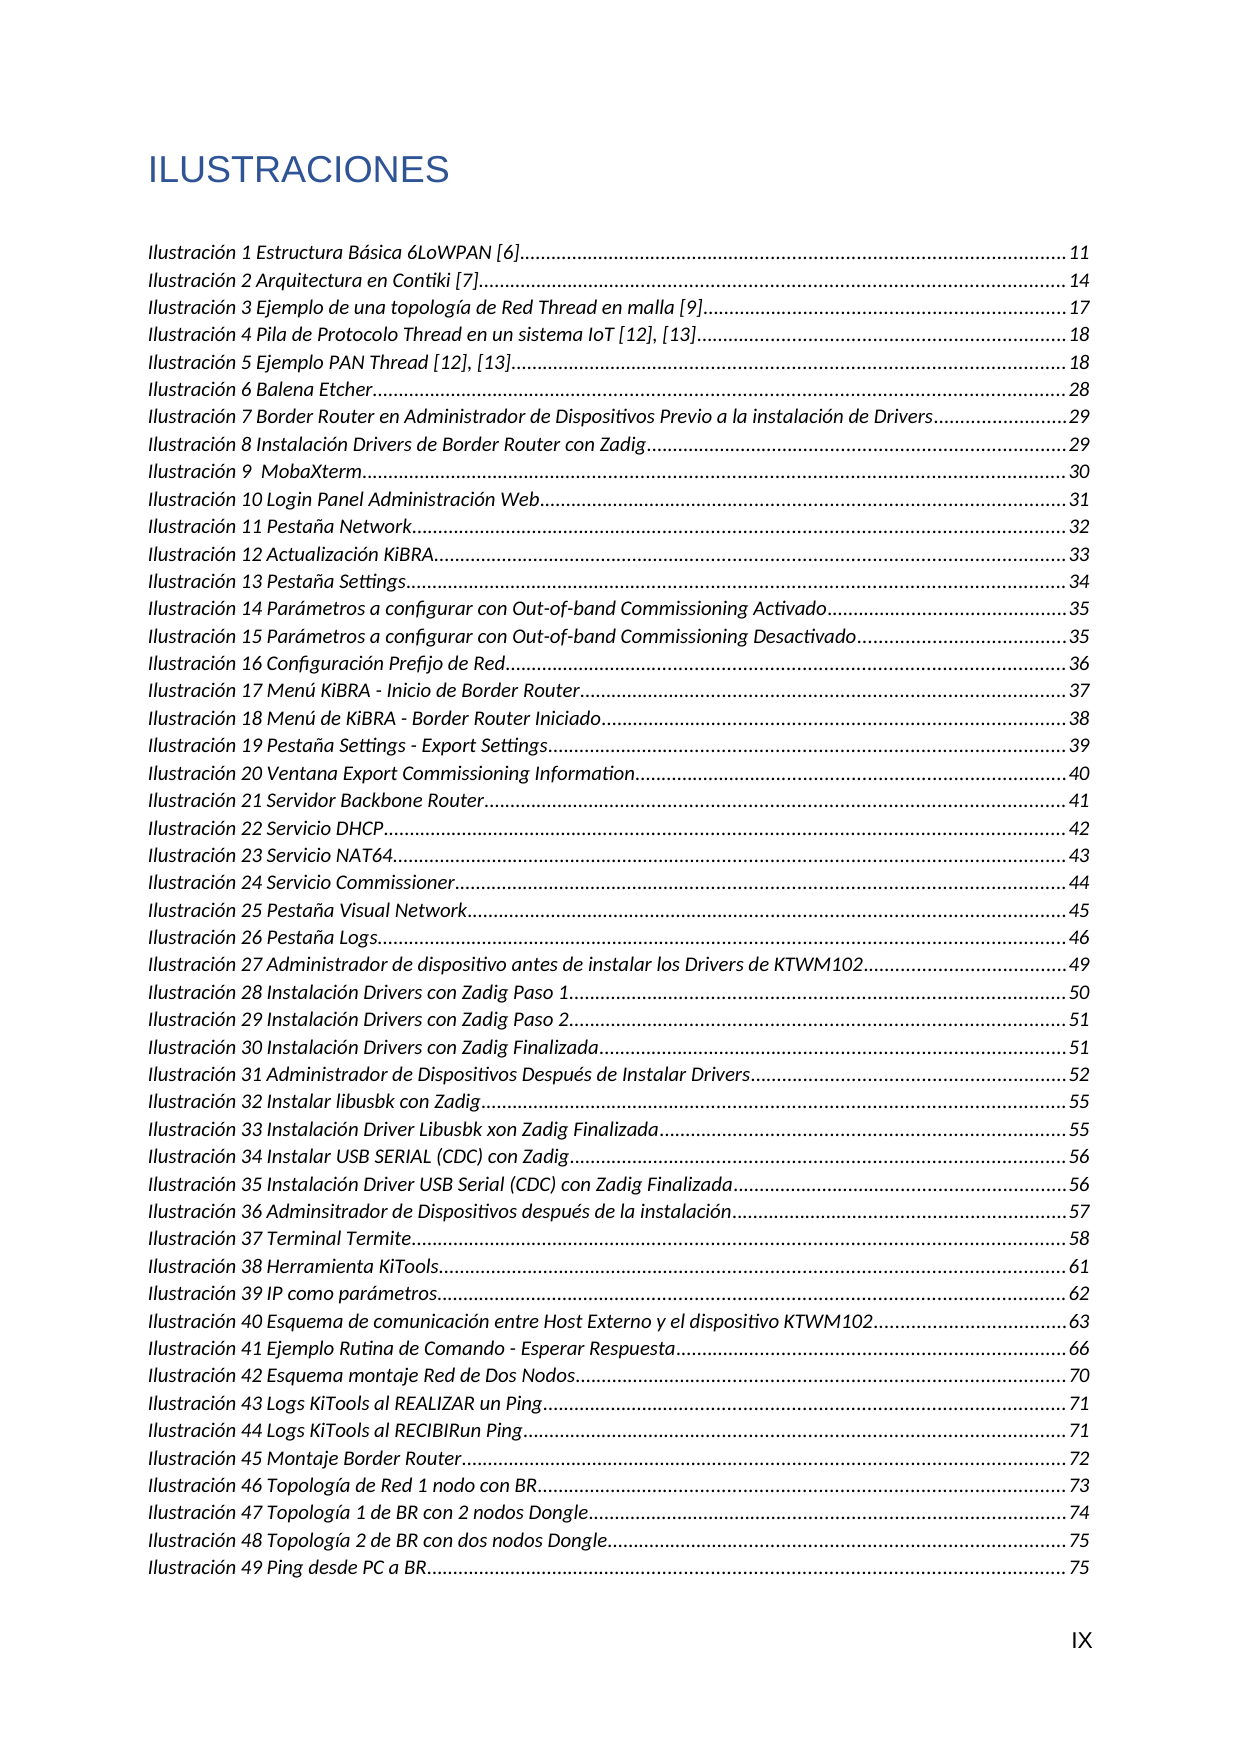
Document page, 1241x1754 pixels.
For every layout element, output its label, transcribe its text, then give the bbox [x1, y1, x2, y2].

text Ilustración 46 Topología de Red 1 nodo con BR 73 [148, 1472, 1092, 1498]
text Ilustración 38 Herramienta KiTools 61 [148, 1253, 1092, 1278]
text Ilustración 22 Servicio DHCP 42 [148, 815, 1092, 840]
text Ilustración 27 Administrador de dispositivo antes de instalar los Drivers de KTWM102 49 [148, 952, 1092, 977]
text Ilustración 21 Servidor Backbone Router 41 [148, 787, 1092, 813]
text Ilustración 1 Estructura Básica 6LoWPAN [6] 11 [148, 239, 1092, 265]
text Ilustración 32 Instalar libusbk con Zadig 55 [148, 1089, 1092, 1114]
text Ilustración 31 Administrador de Dispositivos Después de Instalar Drivers 52 [148, 1061, 1092, 1087]
text Ilustración 5 Ejemplo PAN Thread [12], [13] 18 [148, 349, 1092, 374]
text Ilustración 48 Topología 2 de BR con dos nodos Dongle 75 [148, 1527, 1092, 1552]
text Ilustración 10 Login Panel Administración Web 31 [148, 486, 1092, 511]
text Ilustración 9 MobaXterm 30 [148, 458, 1092, 484]
text Ilustración 8 Instalación Drivers de Border Router con Zadig 29 [148, 431, 1092, 457]
text Ilustración 28 Instalación Drivers con Zadig Paso 1 50 [148, 979, 1092, 1004]
text Ilustración 16 Configuración Prefijo de Red 36 [148, 650, 1092, 676]
text Ilustración 36 Adminsitrador de Dispositivos después de la instalación 57 [148, 1198, 1092, 1224]
text Ilustración 40 Esquema de comunicación entre Host Externo y el dispositivo KTWM102 63 [148, 1308, 1092, 1333]
text Ilustración 13 Pestaña Settings 34 [148, 568, 1092, 593]
text Ilustración 39 IP como parámetros 62 [148, 1280, 1092, 1306]
text Ilustración 47 Topología 1 de BR con 2 nodos Dongle 74 [148, 1499, 1092, 1525]
text Ilustración 42 Esquema montaje Red de Dos Nodos 70 [148, 1363, 1092, 1388]
text Ilustración 30 Instalación Drivers con Zadig Finalizada 51 [148, 1034, 1092, 1059]
text Ilustración 45 Montaje Border Router 72 [148, 1445, 1092, 1470]
text Ilustración 2 Arquitectura en Contiki [7] 14 [148, 267, 1092, 292]
text Ilustración 14 Parámetros a configurar con Out-of-band Commissioning Activado 35 [148, 596, 1092, 621]
text Ilustración 15 Parámetros a configurar con Out-of-band Commissioning Desactivado 35 [148, 623, 1092, 648]
text Ilustración 20 Ventana Export Commissioning Information 40 [148, 760, 1092, 785]
text Ilustración 12 Actualización KiBRA 33 [148, 541, 1092, 566]
text Ilustración 24 Servicio Commissioner 44 [148, 869, 1092, 895]
text Ilustración 23 Servicio NAT64 43 [148, 842, 1092, 867]
text Ilustración 18 Menú de KiBRA - Border Router Iniciado 38 [148, 705, 1092, 731]
text Ilustración 33 Instalación Driver Libusbk xon Zadig Finalizada 55 [148, 1116, 1092, 1141]
text Ilustración 41 Ejemplo Rutina de Comando - Esperar Respuesta 66 [148, 1335, 1092, 1361]
text Ilustración 37 Terminal Termite 58 [148, 1226, 1092, 1251]
text Ilustración 6 Balena Etcher 28 [148, 376, 1092, 402]
text Ilustración 34 Instalar USB SERIAL (CDC) con Zadig 56 [148, 1143, 1092, 1169]
text Ilustración 44 Logs KiTools al RECIBIRun Ping 71 [148, 1417, 1092, 1443]
text Ilustración 7 Border Router en Administrador de Dispositivos Previo a la instalación de Drivers 29 [148, 404, 1092, 429]
text Ilustración 26 Pestaña Logs 46 [148, 924, 1092, 950]
text Ilustración 35 Instalación Driver USB Serial (CDC) con Zadig Finalizada 56 [148, 1171, 1092, 1196]
text Ilustración 29 Instalación Drivers con Zadig Paso 2 51 [148, 1006, 1092, 1032]
text Ilustración 25 Pestaña Visual Network 45 [148, 897, 1092, 922]
text Ilustración 4 Pila de Protocolo Thread en un sistema IoT [12], [13] 18 [148, 322, 1092, 347]
text Ilustración 11 Pestaña Network 32 [148, 513, 1092, 539]
text Ilustración 17 Menú KiBRA - Inicio de Border Router 37 [148, 678, 1092, 703]
text Ilustración 19 Pestaña Settings - Export Settings 39 [148, 732, 1092, 758]
text Ilustración 43 Logs KiTools al REALIZAR un Ping 71 [148, 1390, 1092, 1415]
text Ilustración 49 Ping desde PC a BR 75 [148, 1554, 1092, 1580]
text Ilustración 3 Ejemplo de una topología de Red Thread en malla [9] 17 [148, 294, 1092, 319]
subtitle ILUSTRACIONES [148, 148, 1092, 191]
